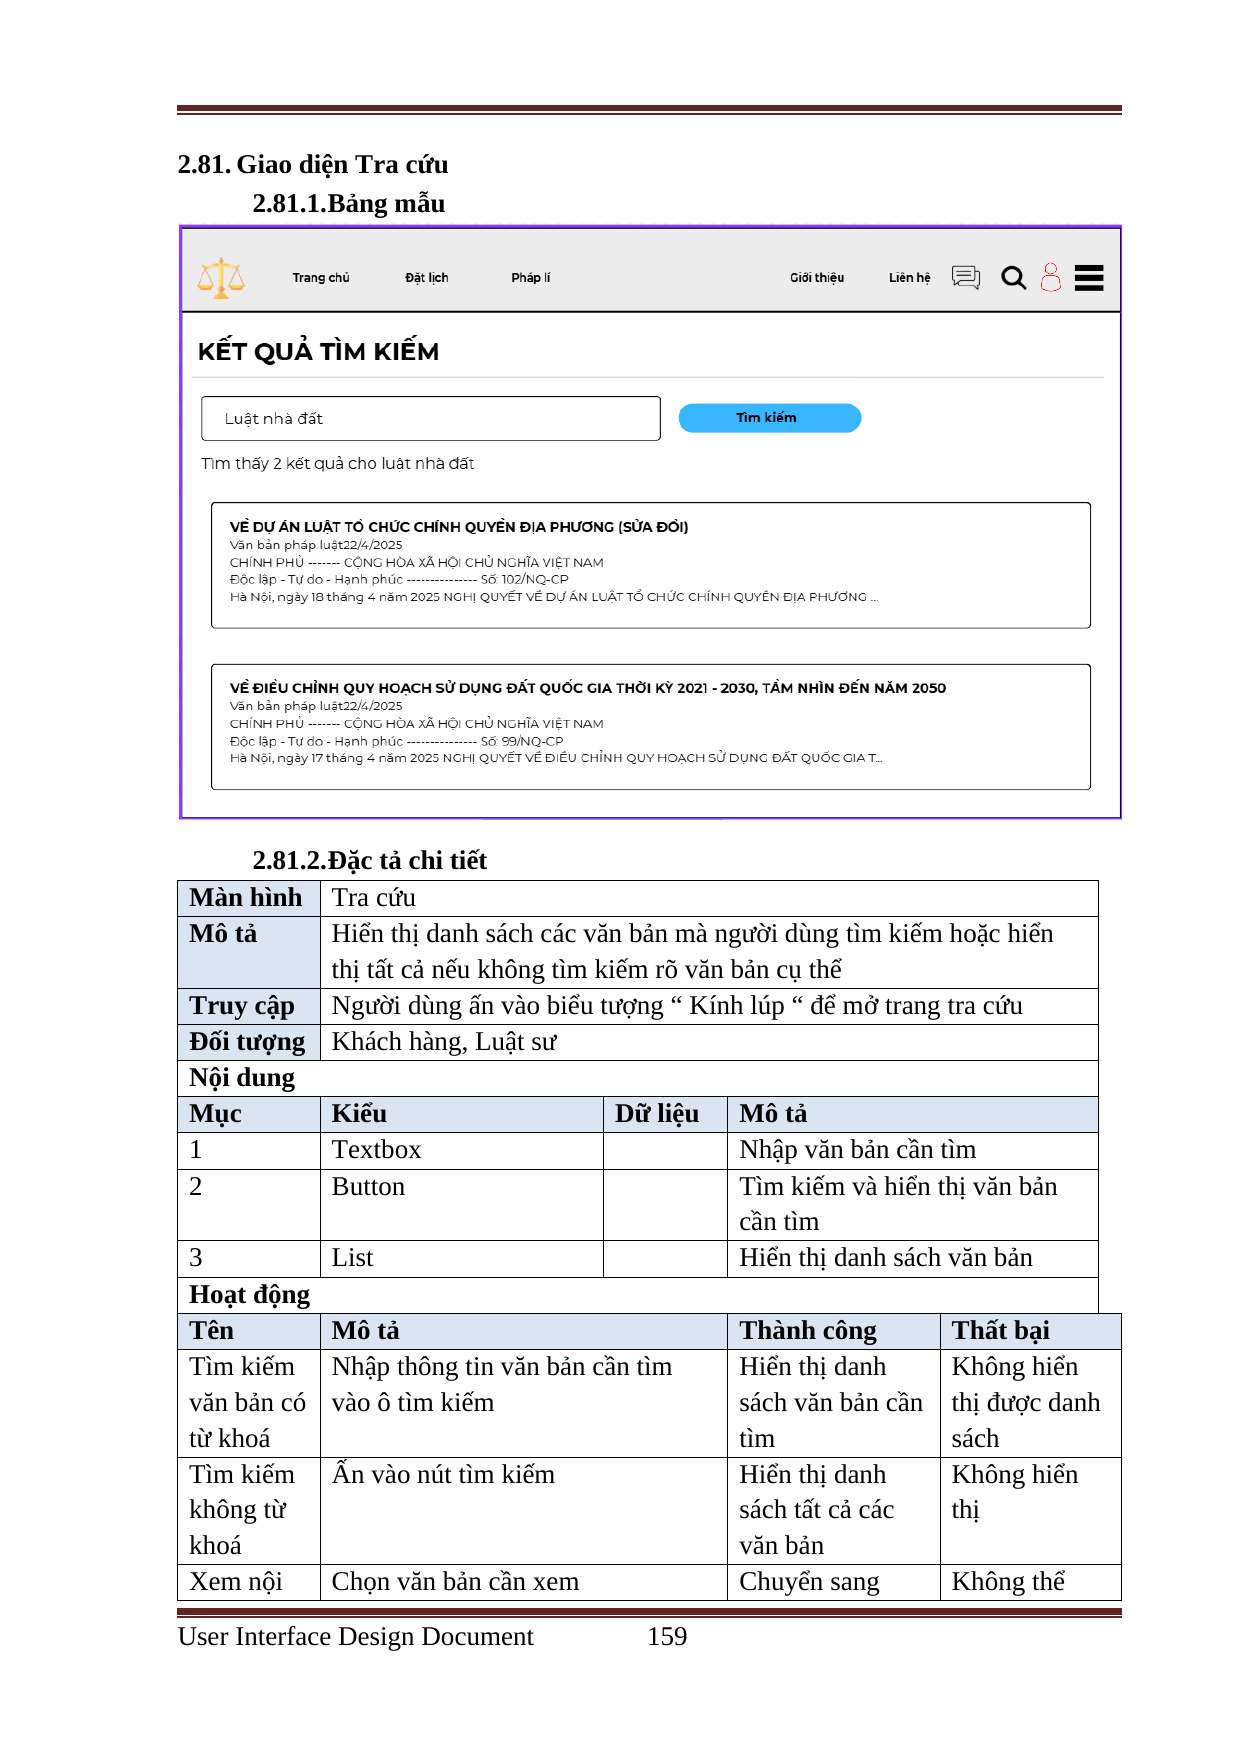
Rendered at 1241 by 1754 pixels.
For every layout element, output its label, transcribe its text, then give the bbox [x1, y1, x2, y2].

subtitle Đặc tả chi tiết [252, 844, 1122, 875]
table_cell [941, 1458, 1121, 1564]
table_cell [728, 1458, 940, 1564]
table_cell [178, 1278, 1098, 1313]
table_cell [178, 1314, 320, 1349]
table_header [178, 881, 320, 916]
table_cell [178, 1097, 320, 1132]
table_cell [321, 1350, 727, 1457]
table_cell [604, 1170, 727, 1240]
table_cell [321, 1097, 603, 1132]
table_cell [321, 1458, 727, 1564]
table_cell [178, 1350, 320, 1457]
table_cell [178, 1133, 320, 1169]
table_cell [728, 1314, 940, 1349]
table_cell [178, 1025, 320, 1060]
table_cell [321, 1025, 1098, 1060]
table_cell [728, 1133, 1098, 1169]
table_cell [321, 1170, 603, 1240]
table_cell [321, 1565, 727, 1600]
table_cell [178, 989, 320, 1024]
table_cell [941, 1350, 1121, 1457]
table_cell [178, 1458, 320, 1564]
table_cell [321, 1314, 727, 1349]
subtitle Giao diện Tra cứu [177, 148, 1122, 179]
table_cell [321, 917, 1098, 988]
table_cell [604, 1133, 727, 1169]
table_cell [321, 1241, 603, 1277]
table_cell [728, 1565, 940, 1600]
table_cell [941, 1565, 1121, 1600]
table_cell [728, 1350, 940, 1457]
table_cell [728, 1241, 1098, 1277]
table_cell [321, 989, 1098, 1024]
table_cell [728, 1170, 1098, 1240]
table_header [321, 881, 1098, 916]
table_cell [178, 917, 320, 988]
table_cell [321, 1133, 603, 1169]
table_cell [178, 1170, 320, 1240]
picture [177, 223, 1123, 820]
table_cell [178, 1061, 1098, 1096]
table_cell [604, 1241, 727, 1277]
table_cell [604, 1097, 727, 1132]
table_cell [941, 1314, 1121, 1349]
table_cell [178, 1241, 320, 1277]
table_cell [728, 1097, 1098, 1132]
subtitle Bảng mẫu [252, 188, 1122, 219]
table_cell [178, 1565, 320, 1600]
